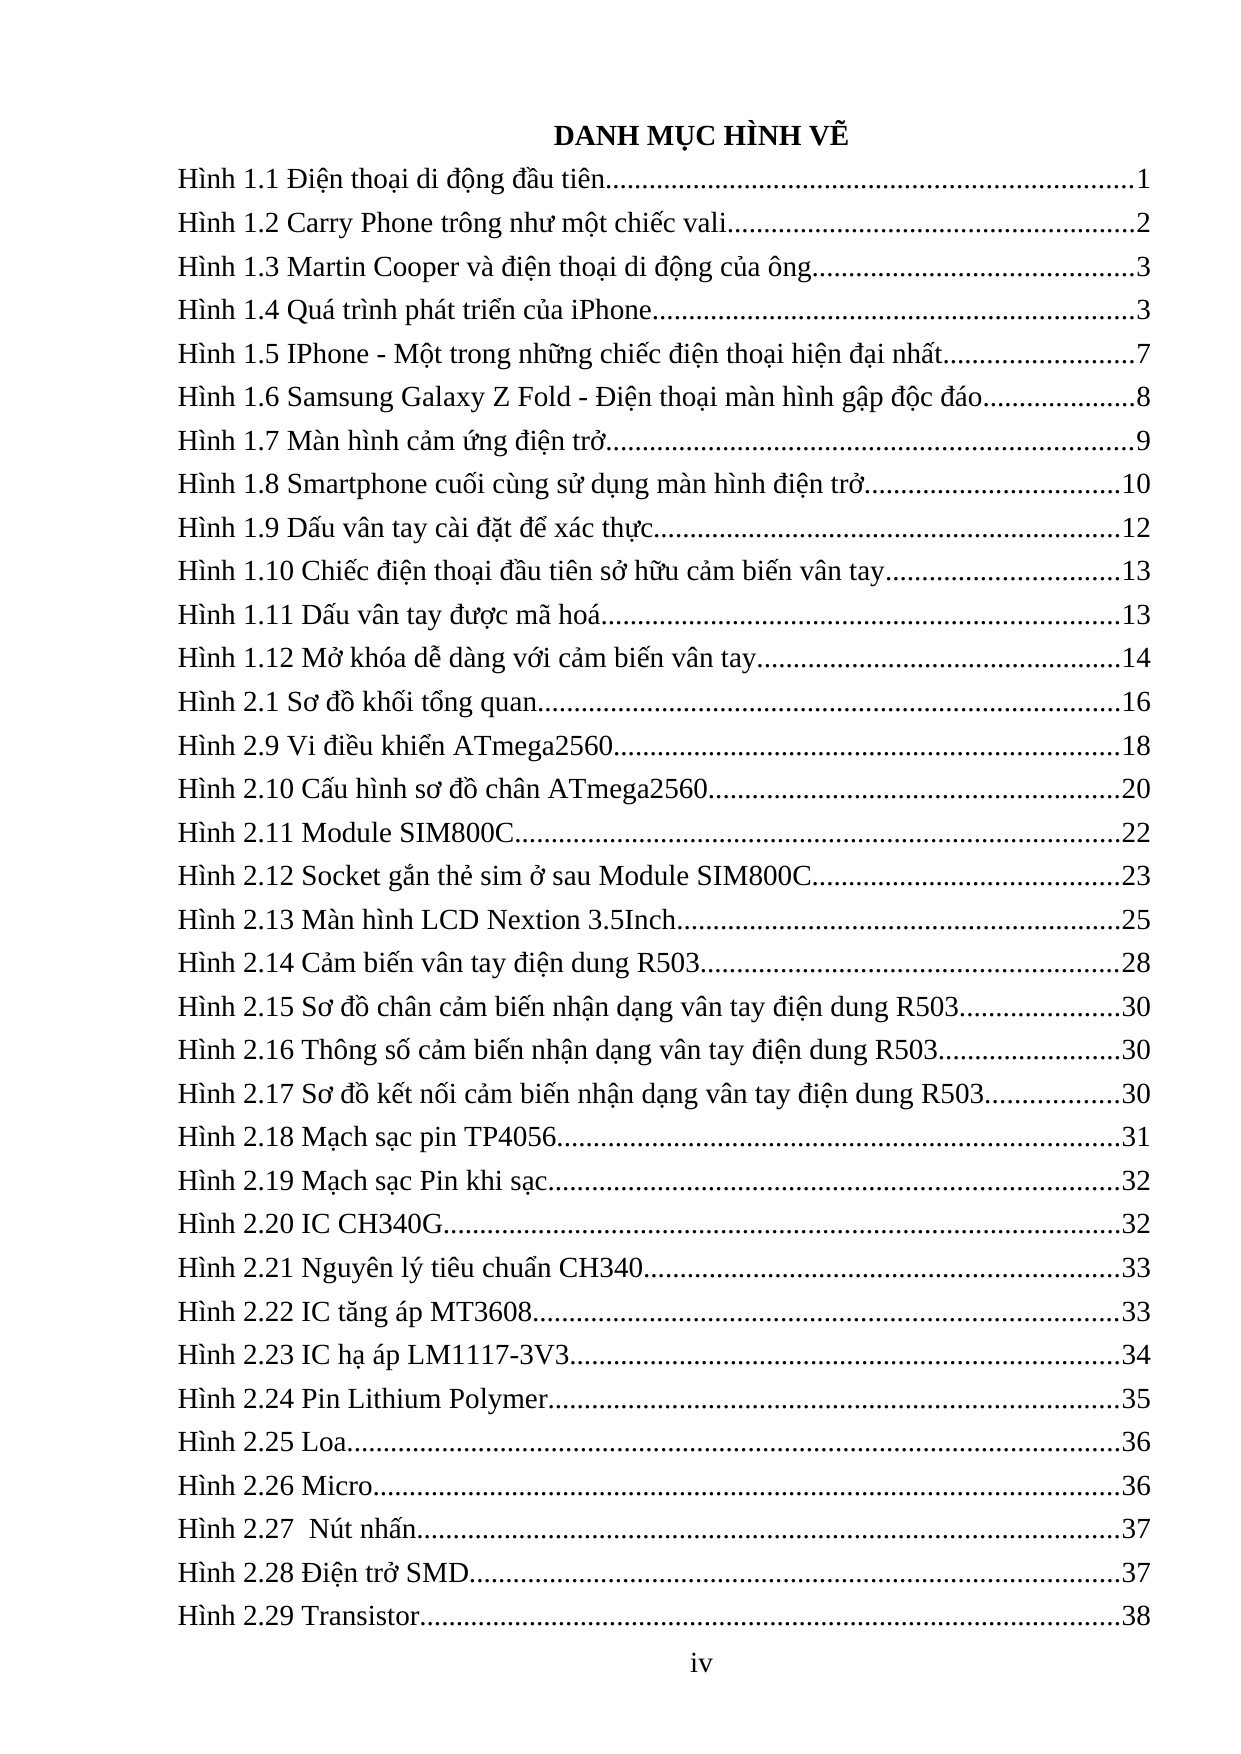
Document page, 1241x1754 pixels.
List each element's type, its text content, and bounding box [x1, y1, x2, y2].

text Hình 1.10 Chiếc điện thoại đầu tiên sở hữu cảm biến vân tay 13 [177, 553, 1152, 587]
text Hình 2.22 IC tăng áp MT3608 33 [177, 1294, 1152, 1327]
text Hình 1.4 Quá trình phát triển của iPhone 3 [177, 292, 1152, 326]
text Hình 2.10 Cấu hình sơ đồ chân ATmega2560 20 [177, 771, 1152, 805]
text Hình 1.5 IPhone - Một trong những chiếc điện thoại hiện đại nhất 7 [177, 336, 1152, 369]
text Hình 2.12 Socket gắn thẻ sim ở sau Module SIM800C 23 [177, 858, 1152, 892]
text Hình 2.26 Micro 36 [177, 1468, 1152, 1501]
text Hình 2.18 Mạch sạc pin TP4056 31 [177, 1119, 1152, 1153]
text Hình 2.17 Sơ đồ kết nối cảm biến nhận dạng vân tay điện dung R503 30 [177, 1076, 1152, 1109]
text Hình 1.3 Martin Cooper và điện thoại di động của ông 3 [177, 249, 1152, 282]
text Hình 1.8 Smartphone cuối cùng sử dụng màn hình điện trở 10 [177, 466, 1152, 500]
text Hình 2.29 Transistor 38 [177, 1598, 1152, 1632]
text Hình 1.6 Samsung Galaxy Z Fold - Điện thoại màn hình gập độc đáo 8 [177, 379, 1152, 413]
text Hình 2.13 Màn hình LCD Nextion 3.5Inch 25 [177, 902, 1152, 935]
text Hình 1.1 Điện thoại di động đầu tiên 1 [177, 162, 1152, 195]
text Hình 2.20 IC CH340G 32 [177, 1207, 1152, 1240]
text Hình 1.11 Dấu vân tay được mã hoá 13 [177, 597, 1152, 631]
text Hình 1.7 Màn hình cảm ứng điện trở 9 [177, 423, 1152, 456]
text Hình 2.15 Sơ đồ chân cảm biến nhận dạng vân tay điện dung R503 30 [177, 989, 1152, 1022]
text Hình 2.11 Module SIM800C 22 [177, 815, 1152, 848]
text Hình 2.16 Thông số cảm biến nhận dạng vân tay điện dung R503 30 [177, 1032, 1152, 1066]
text Hình 1.2 Carry Phone trông như một chiếc vali 2 [177, 205, 1152, 239]
text Hình 2.14 Cảm biến vân tay điện dung R503 28 [177, 945, 1152, 979]
text Hình 1.9 Dấu vân tay cài đặt để xác thực 12 [177, 510, 1152, 543]
text Hình 2.24 Pin Lithium Polymer 35 [177, 1381, 1152, 1414]
text Hình 1.12 Mở khóa dễ dàng với cảm biến vân tay 14 [177, 641, 1152, 674]
text Hình 2.19 Mạch sạc Pin khi sạc 32 [177, 1163, 1152, 1197]
text Hình 2.21 Nguyên lý tiêu chuẩn CH340 33 [177, 1250, 1152, 1284]
text Hình 2.25 Loa 36 [177, 1424, 1152, 1458]
text Hình 2.27 Nút nhấn 37 [177, 1511, 1152, 1545]
text Hình 2.23 IC hạ áp LM1117-3V3 34 [177, 1337, 1152, 1371]
text DANH MỤC HÌNH VẼ [177, 118, 1152, 152]
text Hình 2.28 Điện trở SMD 37 [177, 1555, 1152, 1588]
text Hình 2.9 Vi điều khiển ATmega2560 18 [177, 728, 1152, 761]
text Hình 2.1 Sơ đồ khối tổng quan 16 [177, 684, 1152, 718]
